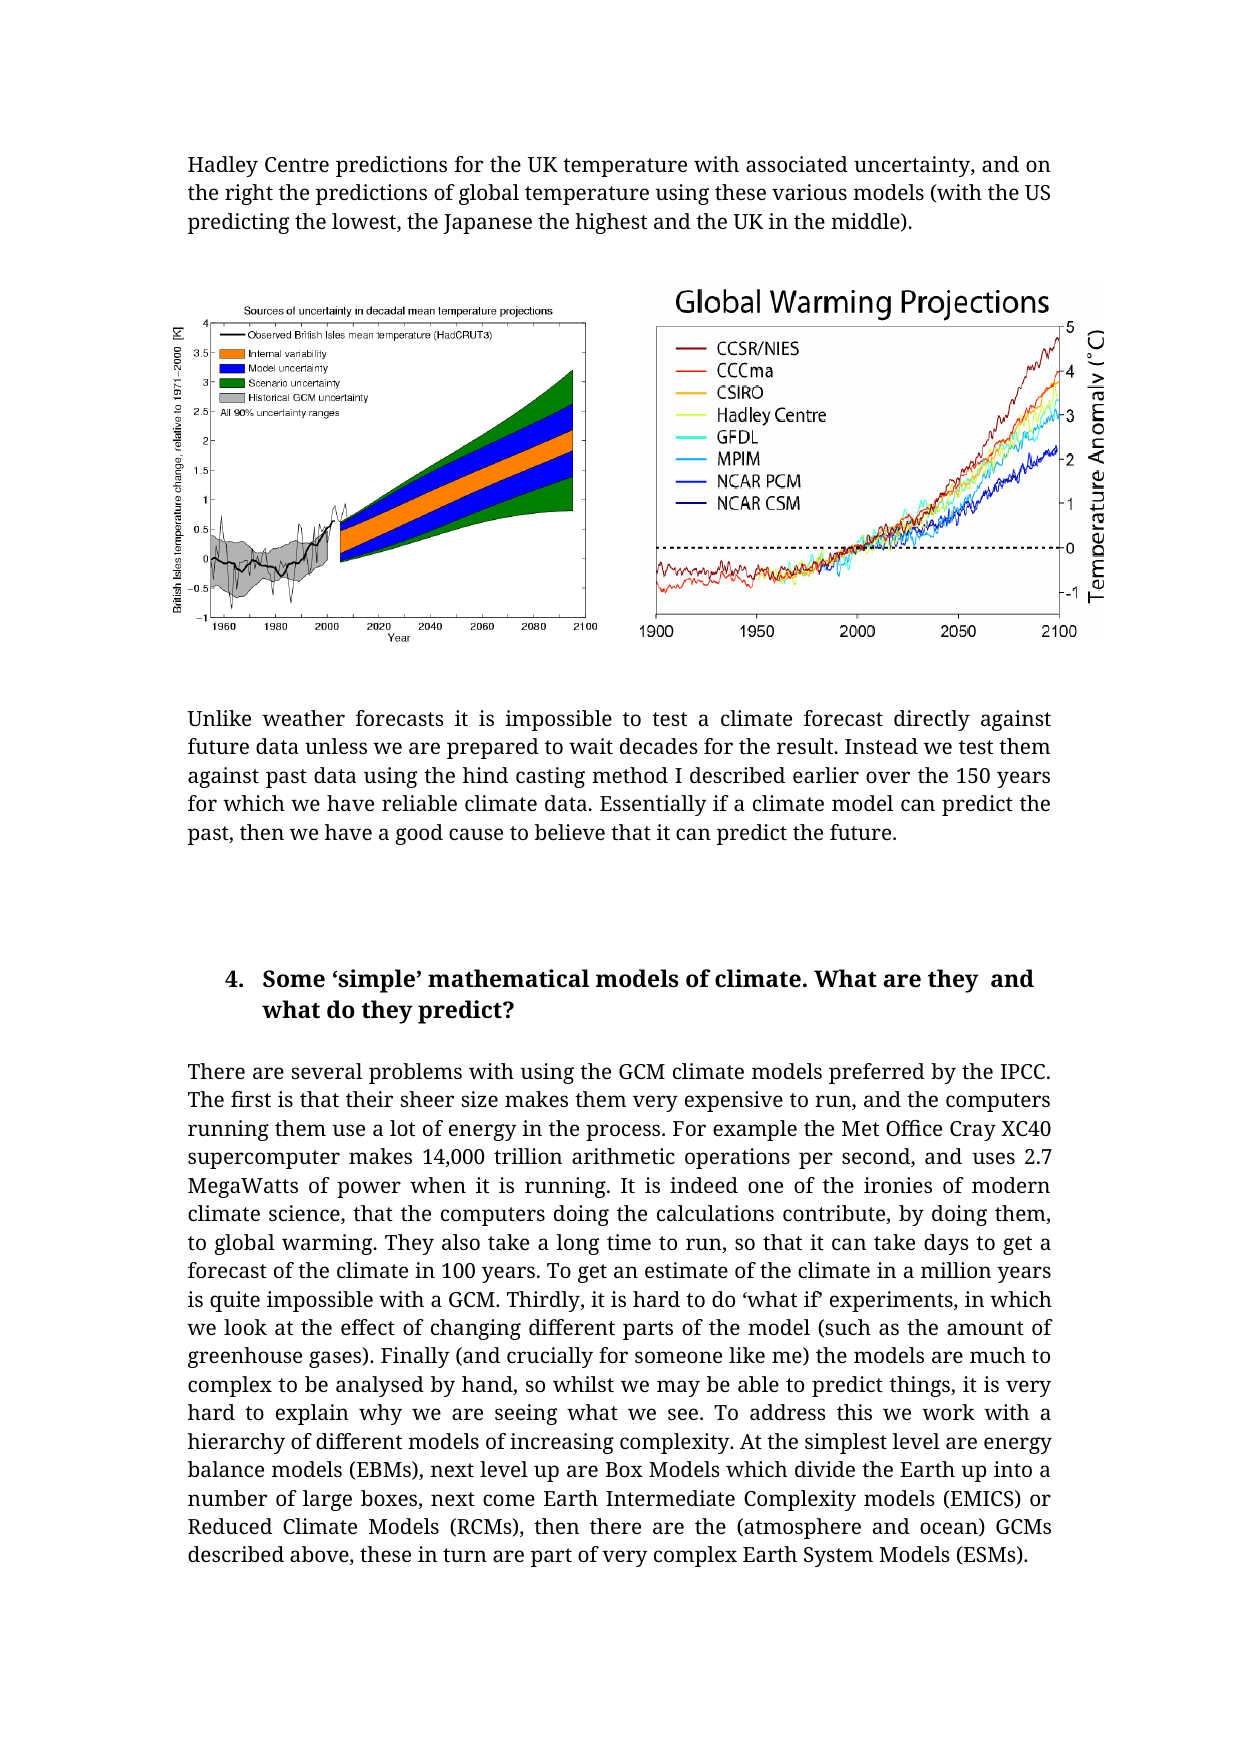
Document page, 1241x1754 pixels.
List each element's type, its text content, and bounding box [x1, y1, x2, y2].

picture [168, 328, 598, 670]
picture [637, 311, 1104, 666]
text There are several problems with using the GCM climate models preferred by the IPCC. The first is that their sheer size makes them very expensive to run, and the computers running them use a lot of energy in the process. For example the Met Office Cray XC40 supercomputer makes 14,000 trillion arithmetic operations per second, and uses 2.7 MegaWatts of power when it is running. It is indeed one of the ironies of modern climate science, that the computers doing the calculations contribute, by doing them, to global warming. They also take a long time to run, so that it can take days to get a forecast of the climate in 100 years. To get an estimate of the climate in a million years is quite impossible with a GCM. Thirdly, it is hard to do ‘what if’ experiments, in which we look at the effect of changing different parts of the model (such as the amount of greenhouse gases). Finally (and crucially for someone like me) the models are much to complex to be analysed by hand, so whilst we may be able to predict things, it is very hard to explain why we are seeing what we see. To address this we work with a hierarchy of different models of increasing complexity. At the simplest level are energy balance models (EBMs), next level up are Box Models which divide the Earth up into a number of large boxes, next come Earth Intermediate Complexity models (EMICS) or Reduced Climate Models (RCMs), then there are the (atmosphere and ocean) GCMs described above, these in turn are part of very complex Earth System Models (ESMs). [187, 1085, 1053, 1597]
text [187, 150, 1053, 264]
text Unlike weather forecasts it is impossible to test a climate forecast directly against future data unless we are prepared to wait decades for the result. Instead we test them against past data using the hind casting method I described earlier over the 150 years for which we have reliable climate data. Essentially if a climate model can predict the past, then we have a good cause to believe that it can predict the future. [187, 732, 1053, 932]
list Some ‘simple’ mathematical models of climate. What are they and what do they predict? [225, 992, 1053, 1054]
